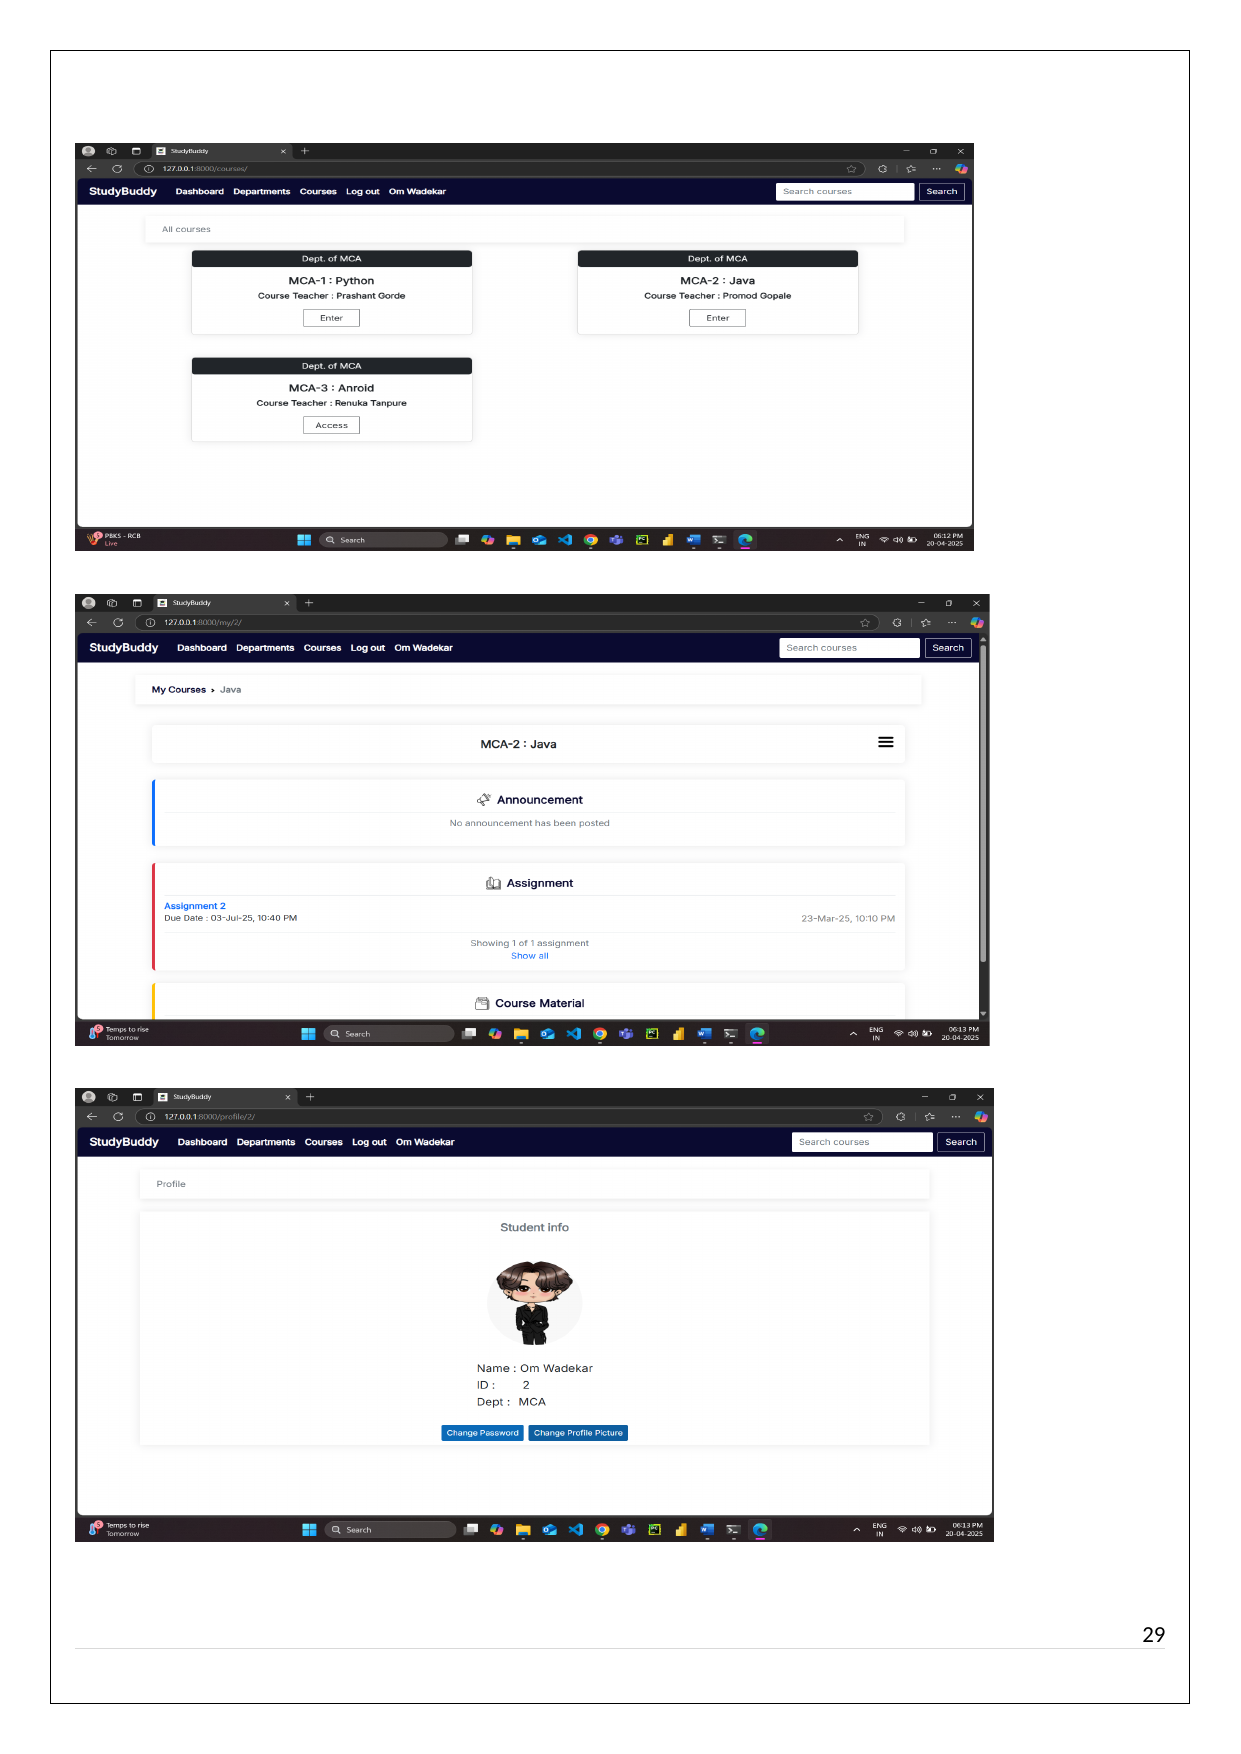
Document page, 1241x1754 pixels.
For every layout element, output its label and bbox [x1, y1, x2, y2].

picture [75, 594, 990, 1046]
picture [75, 143, 974, 551]
picture [75, 1088, 994, 1542]
